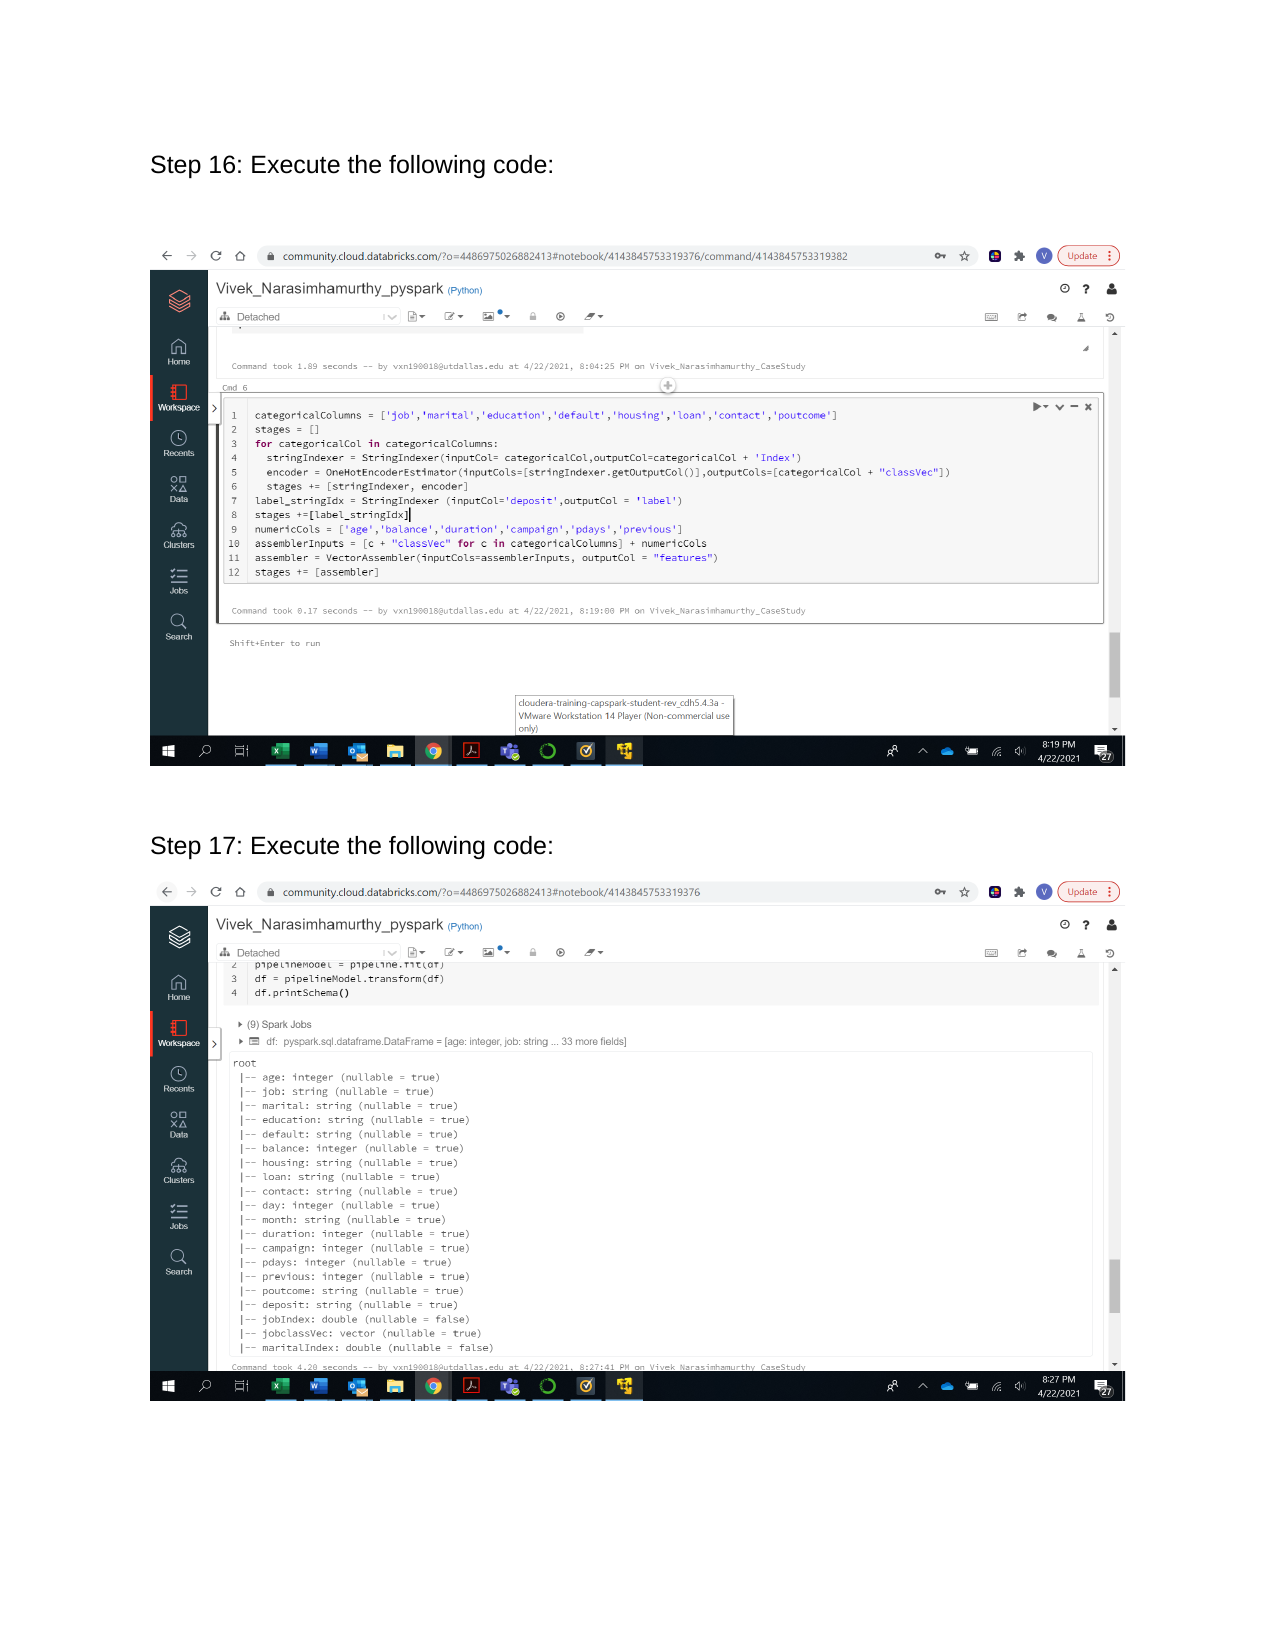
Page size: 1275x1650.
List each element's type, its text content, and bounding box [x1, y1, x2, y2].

picture [150, 878, 1125, 1401]
text Step 17: Execute the following code: [150, 831, 1125, 859]
text Step 16: Execute the following code: [150, 150, 1125, 179]
picture [150, 244, 1125, 766]
